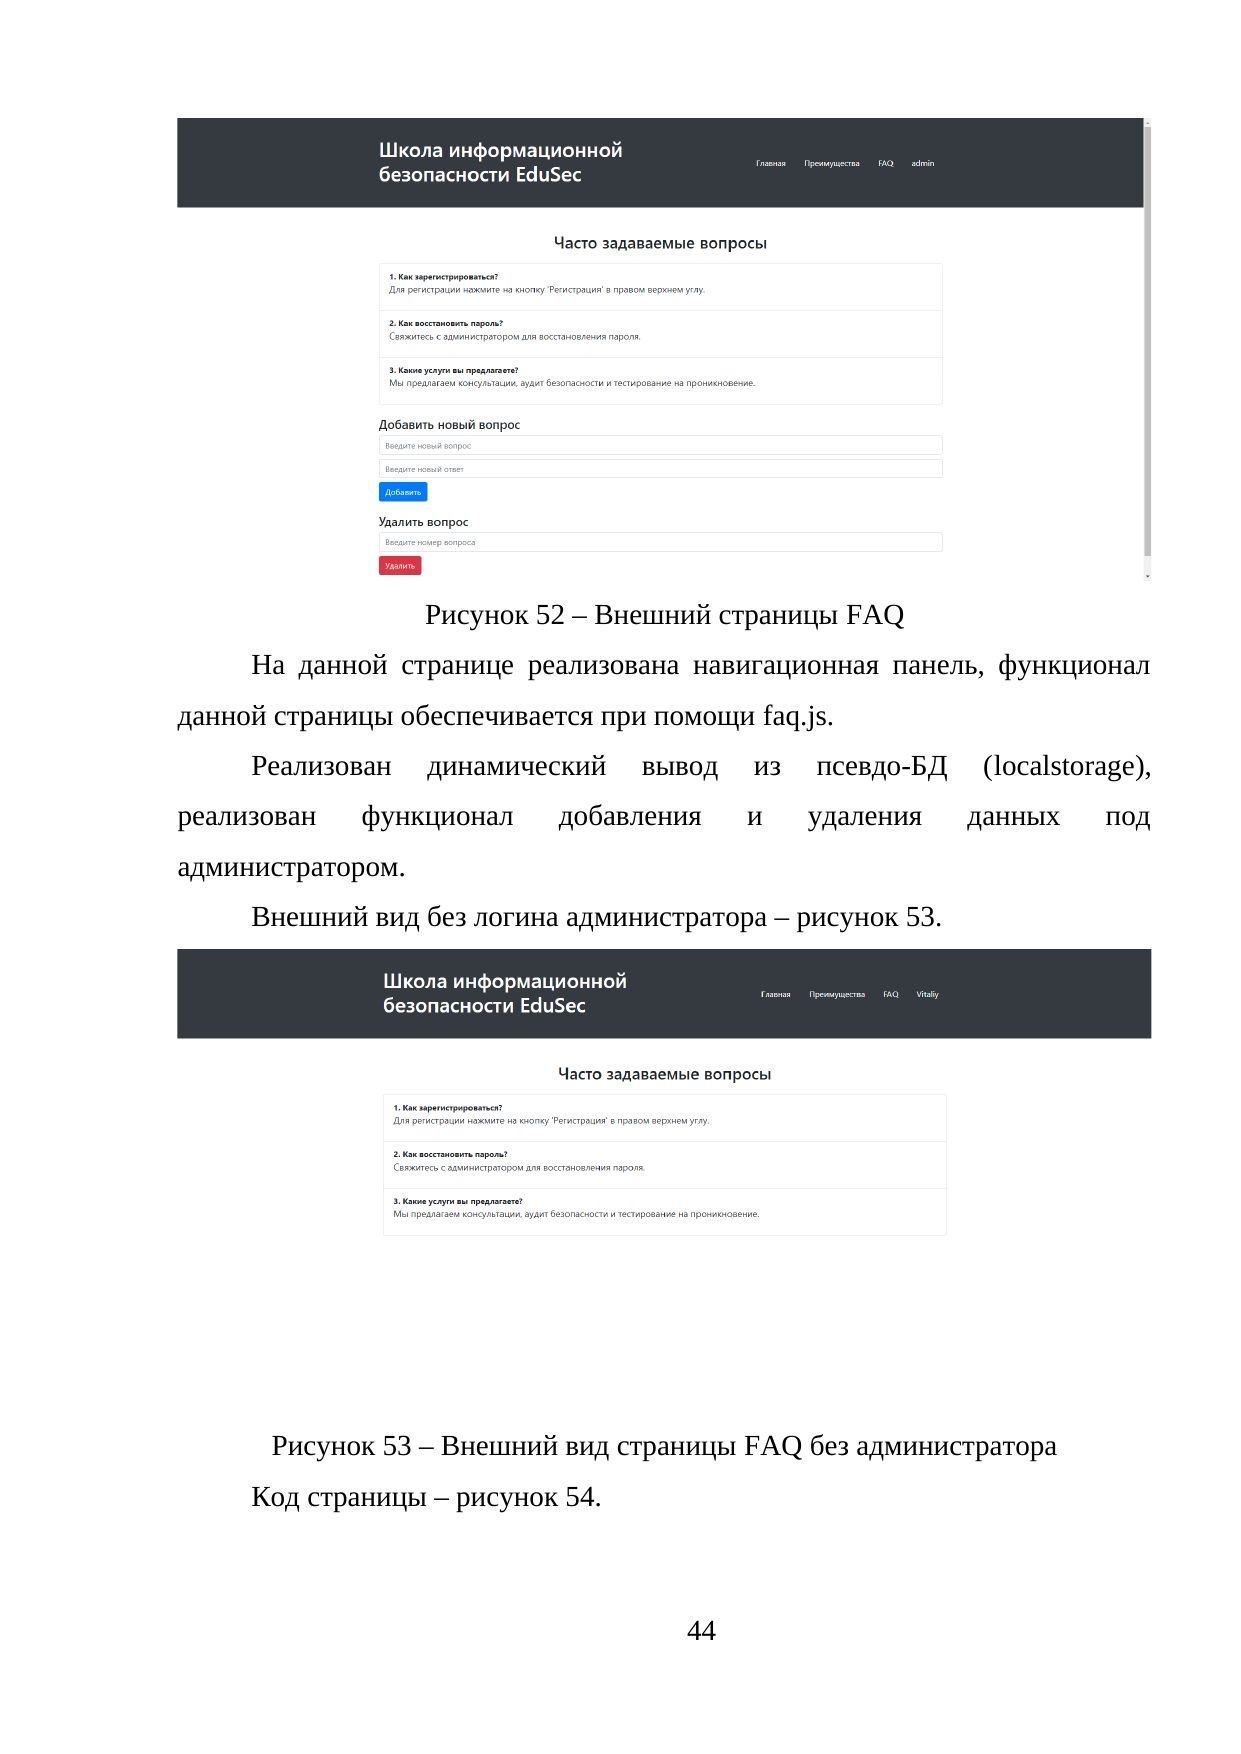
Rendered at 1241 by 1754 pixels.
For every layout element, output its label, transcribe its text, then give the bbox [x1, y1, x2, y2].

text Рисунок 53 – Внешний вид страницы FAQ без администратора [177, 1428, 1152, 1462]
picture [177, 949, 1152, 1412]
text Внешний вид без логина администратора – рисунок 53. [177, 899, 1152, 933]
text Реализован динамический вывод из псевдо-БД (localstorage), реализован функционал добавления и удаления данных под администратором. [177, 748, 1152, 882]
text На данной странице реализована навигационная панель, функционал данной страницы обеспечивается при помощи faq.js. [177, 647, 1152, 731]
text Рисунок 52 – Внешний страницы FAQ [177, 597, 1152, 631]
text Код страницы – рисунок 54. [177, 1479, 1152, 1512]
picture [177, 118, 1152, 581]
